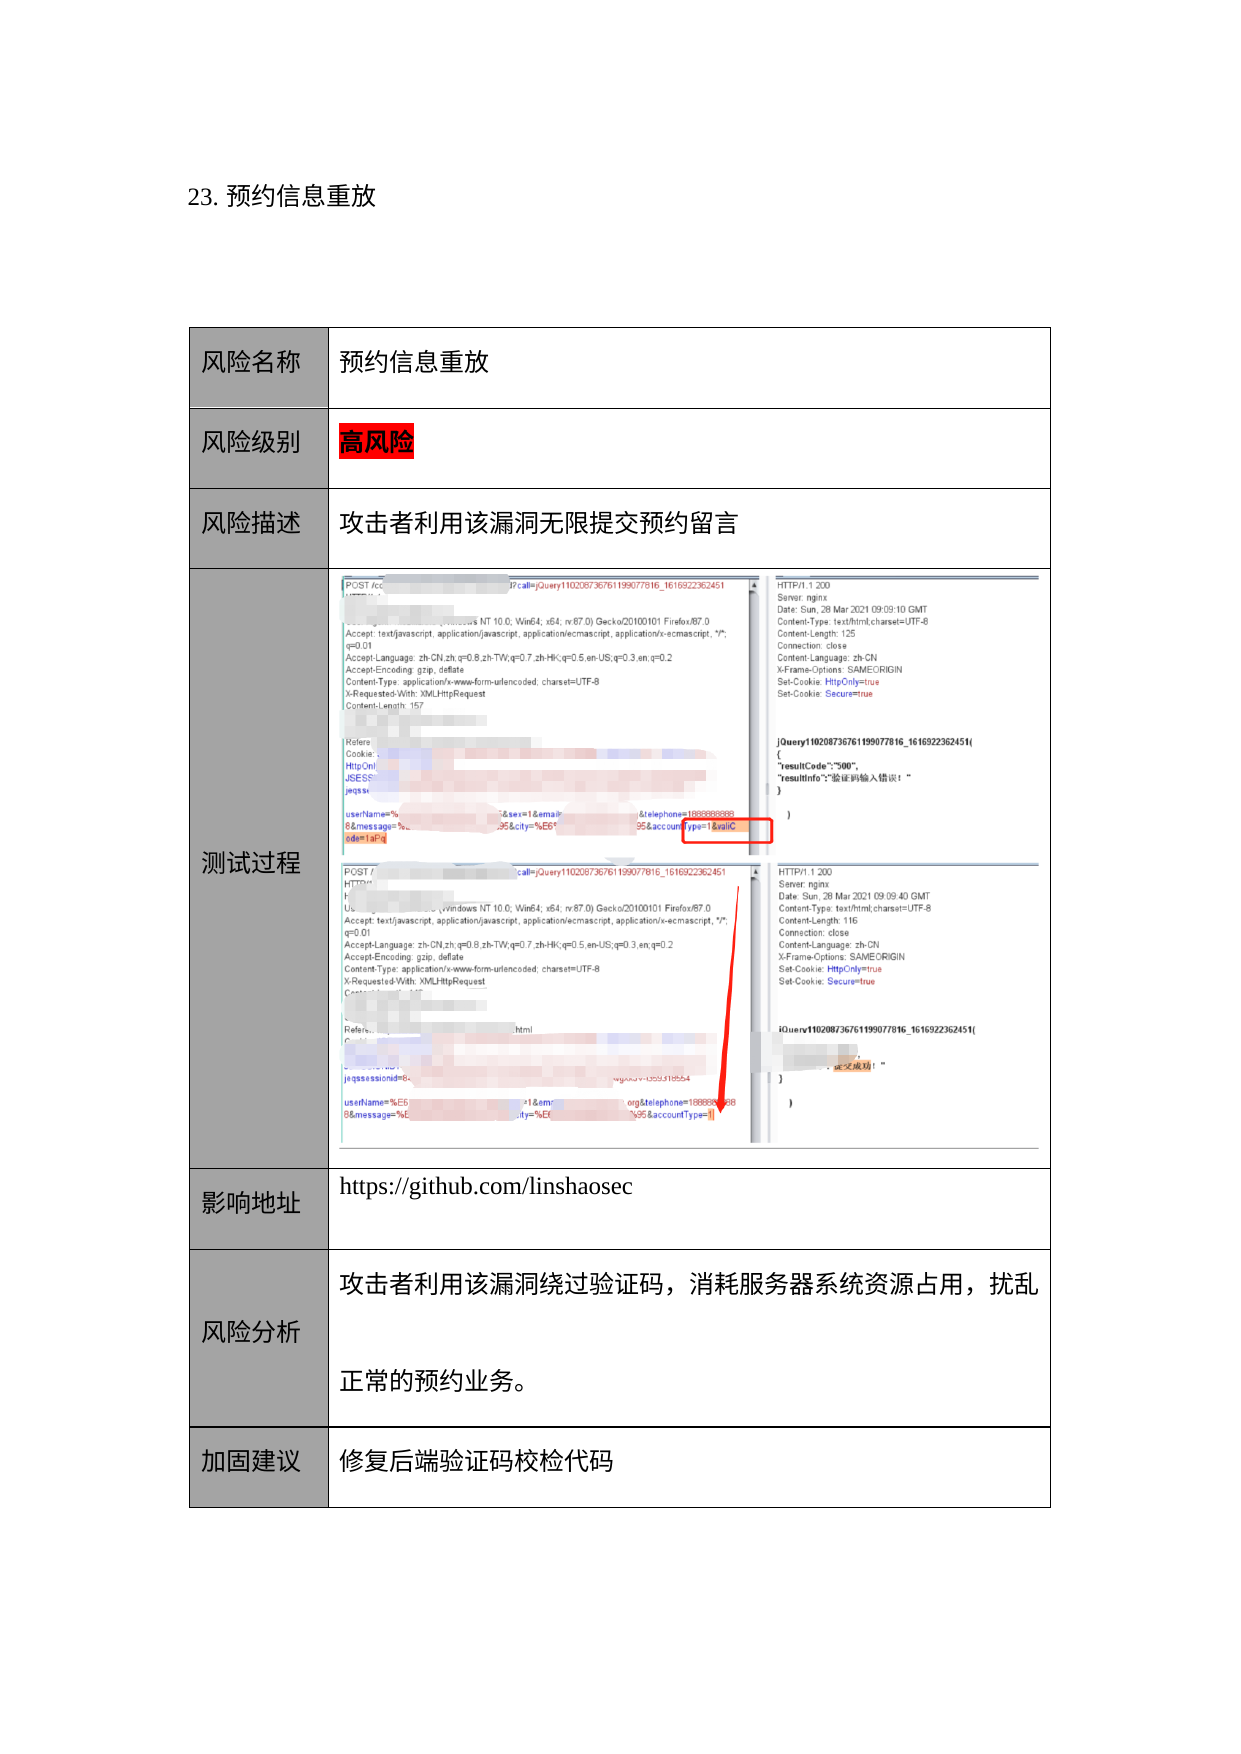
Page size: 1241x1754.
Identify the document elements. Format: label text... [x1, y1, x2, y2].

list 预约信息重放 [187, 162, 1053, 227]
picture [339, 574, 1039, 1149]
table_cell 高风险 [329, 409, 1050, 488]
table_cell 风险级别 [190, 409, 328, 488]
table_cell 影响地址 [190, 1169, 328, 1249]
table_cell 风险描述 [190, 489, 328, 568]
table_cell 测试过程 [190, 569, 328, 1168]
table_cell 攻击者利用该漏洞绕过验证码，消耗服务器系统资源占用，扰乱正常的预约业务。 [329, 1250, 1050, 1426]
table_header 预约信息重放 [329, 328, 1050, 407]
table_header 风险名称 [190, 328, 328, 407]
table_cell 修复后端验证码校检代码 [329, 1428, 1050, 1507]
table_cell 加固建议 [190, 1428, 328, 1507]
table_cell 攻击者利用该漏洞无限提交预约留言 [329, 489, 1050, 568]
table_cell [329, 569, 1050, 1168]
table_cell 风险分析 [190, 1250, 328, 1426]
table_cell https://github.com/linshaosec [329, 1169, 1050, 1249]
